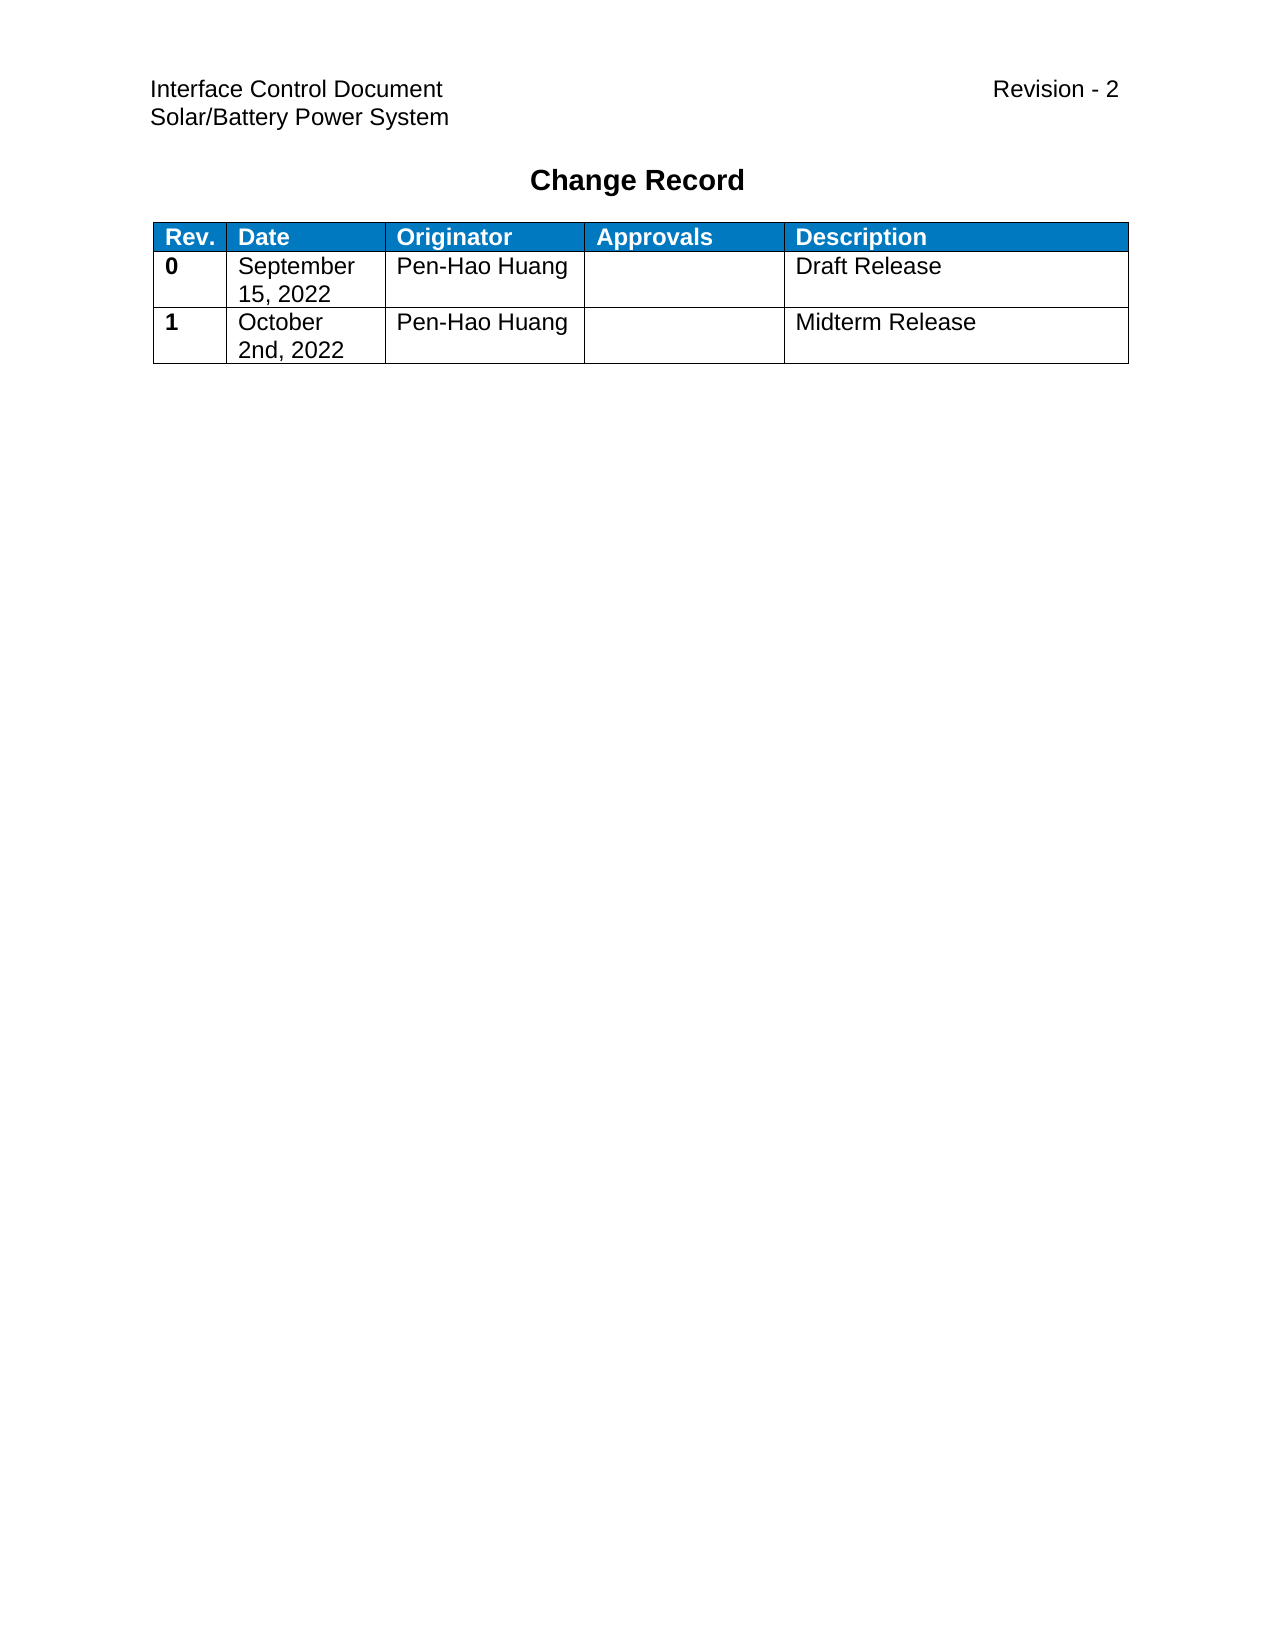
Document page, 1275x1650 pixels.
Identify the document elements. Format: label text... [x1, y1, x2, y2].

table_cell September 15, 2022 [227, 252, 385, 307]
table_header Rev. [154, 223, 226, 251]
table_cell [585, 308, 784, 363]
table_cell Midterm Release [785, 308, 1128, 363]
table_cell Pen-Hao Huang [386, 308, 584, 363]
table_header Date [227, 223, 385, 251]
table_cell October 2nd, 2022 [227, 308, 385, 363]
table_cell Draft Release [785, 252, 1128, 307]
table_header Description [785, 223, 1128, 251]
table_header Approvals [585, 223, 784, 251]
table_cell [585, 252, 784, 307]
table_cell 0 [154, 252, 226, 307]
text Change Record [150, 163, 1125, 196]
table_cell Pen-Hao Huang [386, 252, 584, 307]
table_header Originator [386, 223, 584, 251]
table_cell 1 [154, 308, 226, 363]
